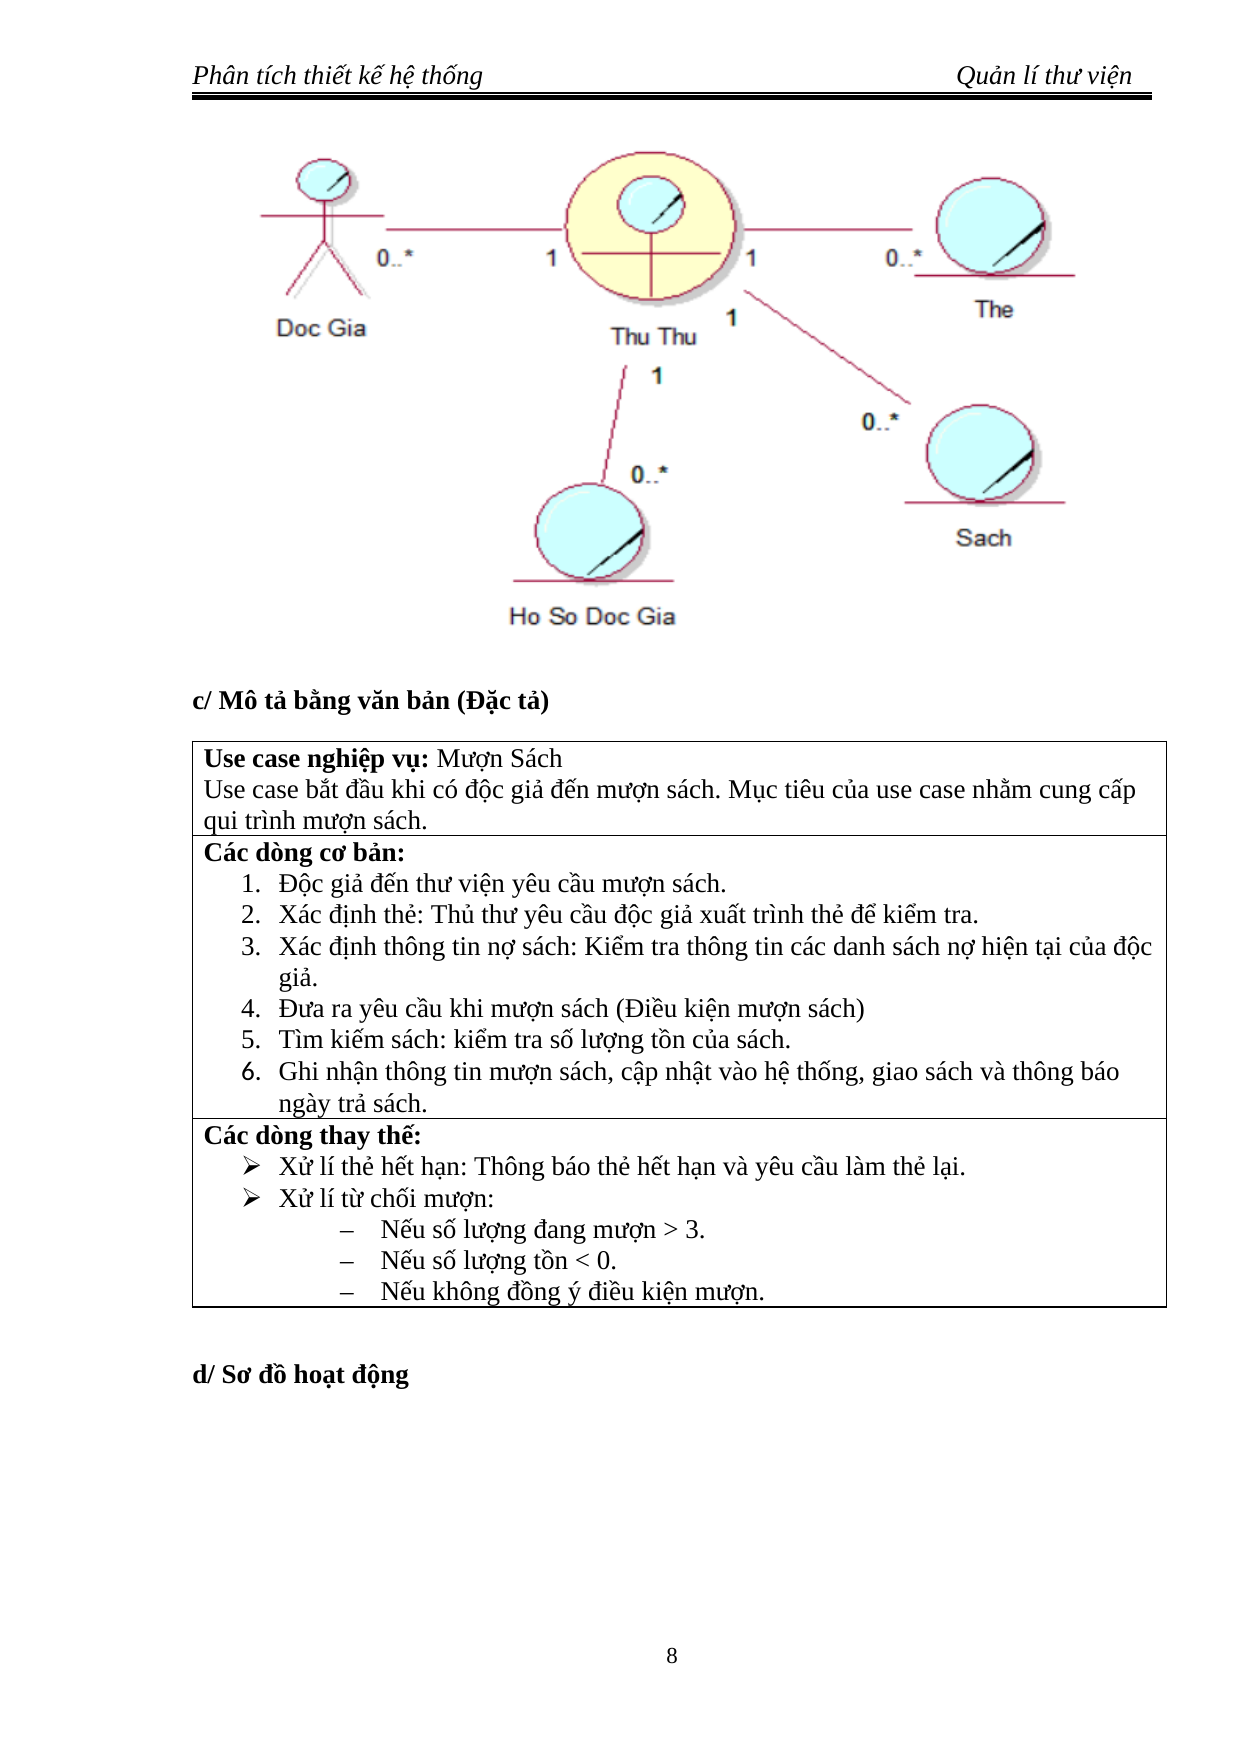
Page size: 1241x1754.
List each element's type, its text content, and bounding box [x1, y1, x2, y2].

table_header Use case nghiệp vụ: Mượn Sách Use case bắt đầu khi có độc giả đến mượn sách. Mục tiêu của use case nhằm cung cấp qui trình mượn sách. [193, 742, 1166, 835]
table_cell Các dòng cơ bản: Độc giả đến thư viện yêu cầu mượn sách. Xác định thẻ: Thủ thư yêu cầu độc giả xuất trình thẻ để kiểm tra. Xác định thông tin nợ sách: Kiểm tra thông tin các danh sách nợ hiện tại của độc giả. Đưa ra yêu cầu khi mượn sách (Điều kiện mượn sách) Tìm kiếm sách: kiểm tra số lượng tồn của sách. Ghi nhận thông tin mượn sách, cập nhật vào hệ thống, giao sách và thông báo ngày trả sách. [193, 836, 1166, 1118]
picture [192, 118, 1132, 660]
text c/ Mô tả bằng văn bản (Đặc tả) [192, 684, 1152, 715]
text d/ Sơ đồ hoạt động [192, 1358, 1152, 1390]
table_cell Các dòng thay thế: Xử lí thẻ hết hạn: Thông báo thẻ hết hạn và yêu cầu làm thẻ lại. Xử lí từ chối mượn: Nếu số lượng đang mượn > 3. Nếu số lượng tồn < 0. Nếu không đồng ý điều kiện mượn. [193, 1119, 1166, 1306]
